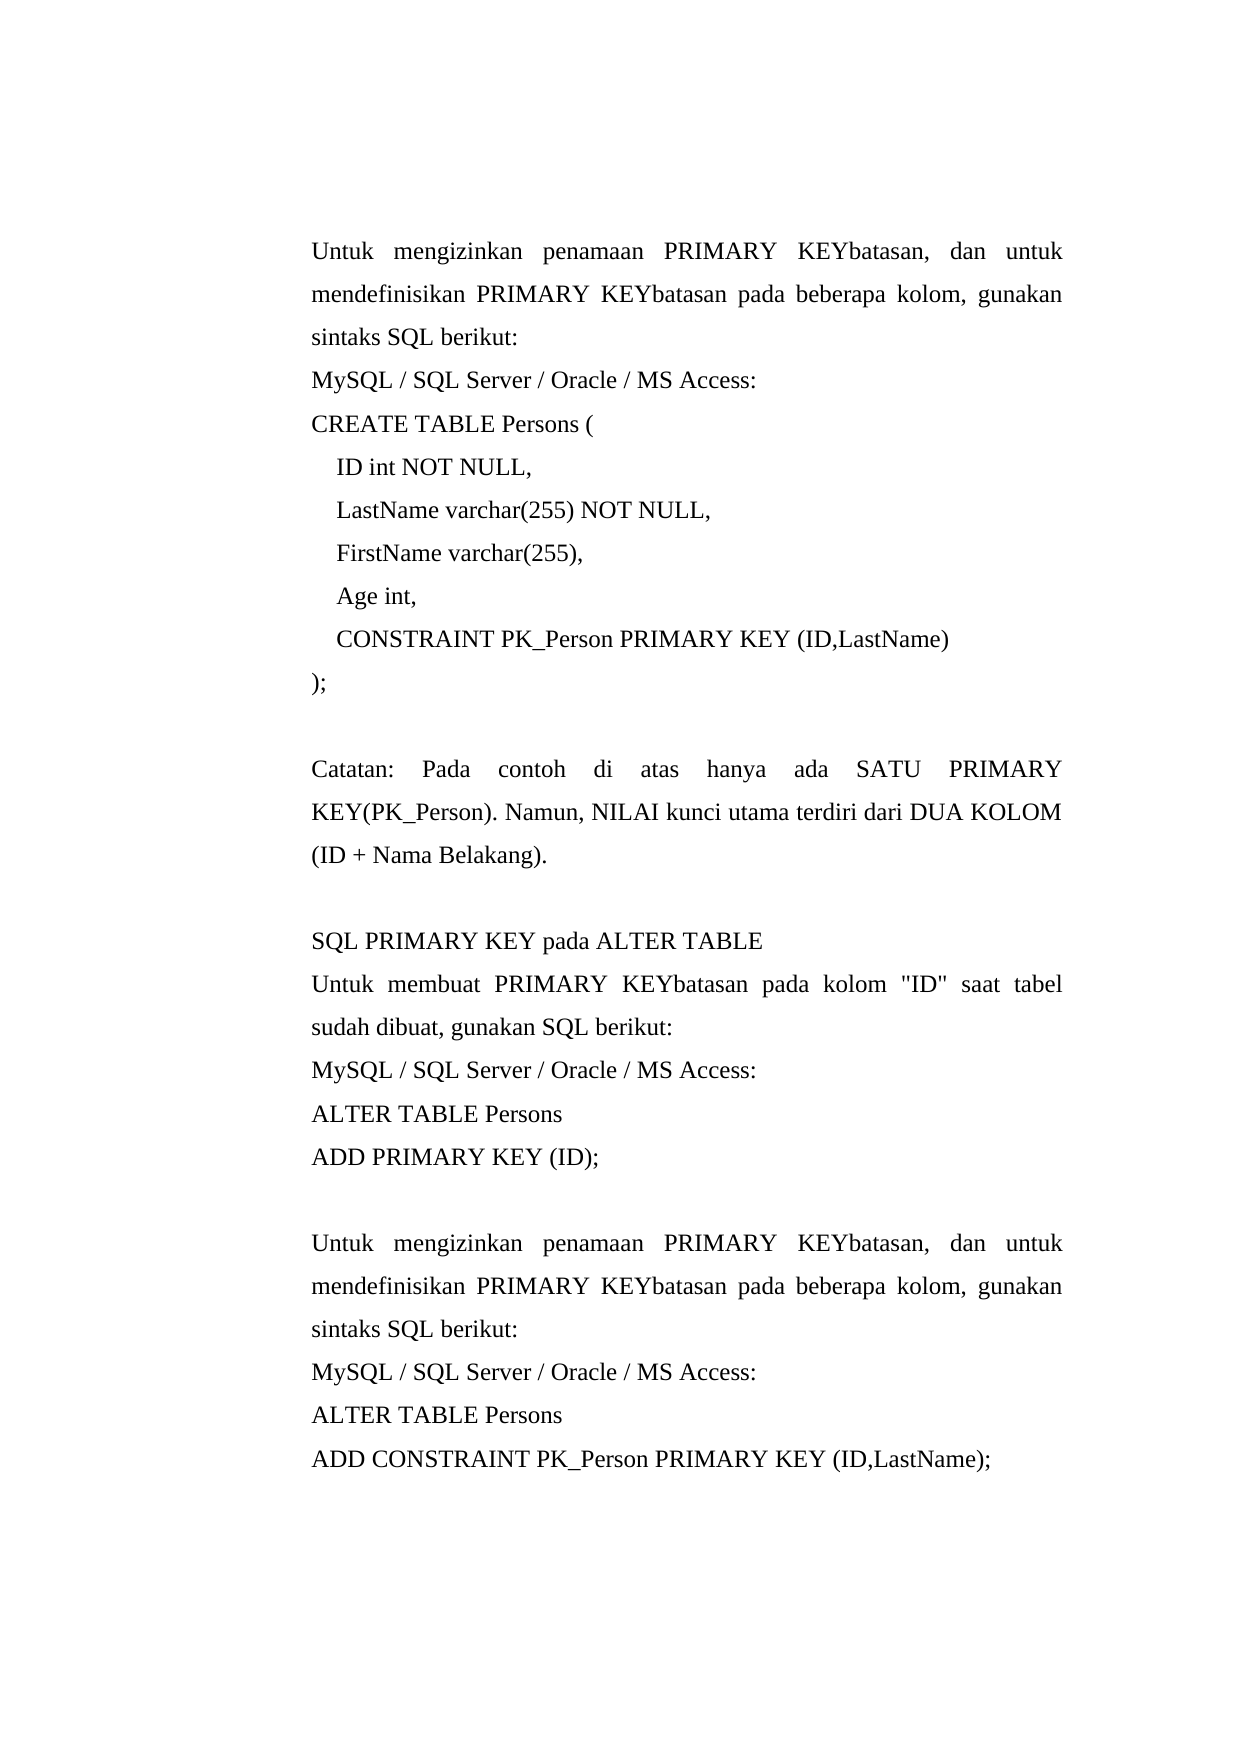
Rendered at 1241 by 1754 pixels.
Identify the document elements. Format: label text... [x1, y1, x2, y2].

list MySQL / SQL Server / Oracle / MS Access: [311, 366, 1063, 394]
list ADD CONSTRAINT PK_Person PRIMARY KEY (ID,LastName); [311, 1444, 1063, 1472]
list ALTER TABLE Persons [311, 1401, 1063, 1429]
list ID int NOT NULL, [311, 452, 1063, 481]
list MySQL / SQL Server / Oracle / MS Access: [311, 1357, 1063, 1386]
list SQL PRIMARY KEY pada ALTER TABLE [311, 926, 1063, 955]
list ); [311, 667, 1063, 696]
list LastName varchar(255) NOT NULL, [311, 495, 1063, 524]
list MySQL / SQL Server / Oracle / MS Access: [311, 1056, 1063, 1084]
list Catatan: Pada contoh di atas hanya ada SATU PRIMARY KEY(PK_Person). Namun, NILAI kunci utama terdiri dari DUA KOLOM (ID + Nama Belakang). [311, 754, 1063, 869]
list CONSTRAINT PK_Person PRIMARY KEY (ID,LastName) [311, 624, 1063, 653]
list Untuk membuat PRIMARY KEYbatasan pada kolom "ID" saat tabel sudah dibuat, gunakan SQL berikut: [311, 969, 1063, 1041]
list Untuk mengizinkan penamaan PRIMARY KEYbatasan, dan untuk mendefinisikan PRIMARY KEYbatasan pada beberapa kolom, gunakan sintaks SQL berikut: [311, 1228, 1063, 1343]
list ADD PRIMARY KEY (ID); [311, 1142, 1063, 1171]
list FirstName varchar(255), [311, 538, 1063, 567]
list ALTER TABLE Persons [311, 1099, 1063, 1127]
list CREATE TABLE Persons ( [311, 409, 1063, 437]
list Age int, [311, 581, 1063, 610]
list Untuk mengizinkan penamaan PRIMARY KEYbatasan, dan untuk mendefinisikan PRIMARY KEYbatasan pada beberapa kolom, gunakan sintaks SQL berikut: [311, 236, 1063, 351]
